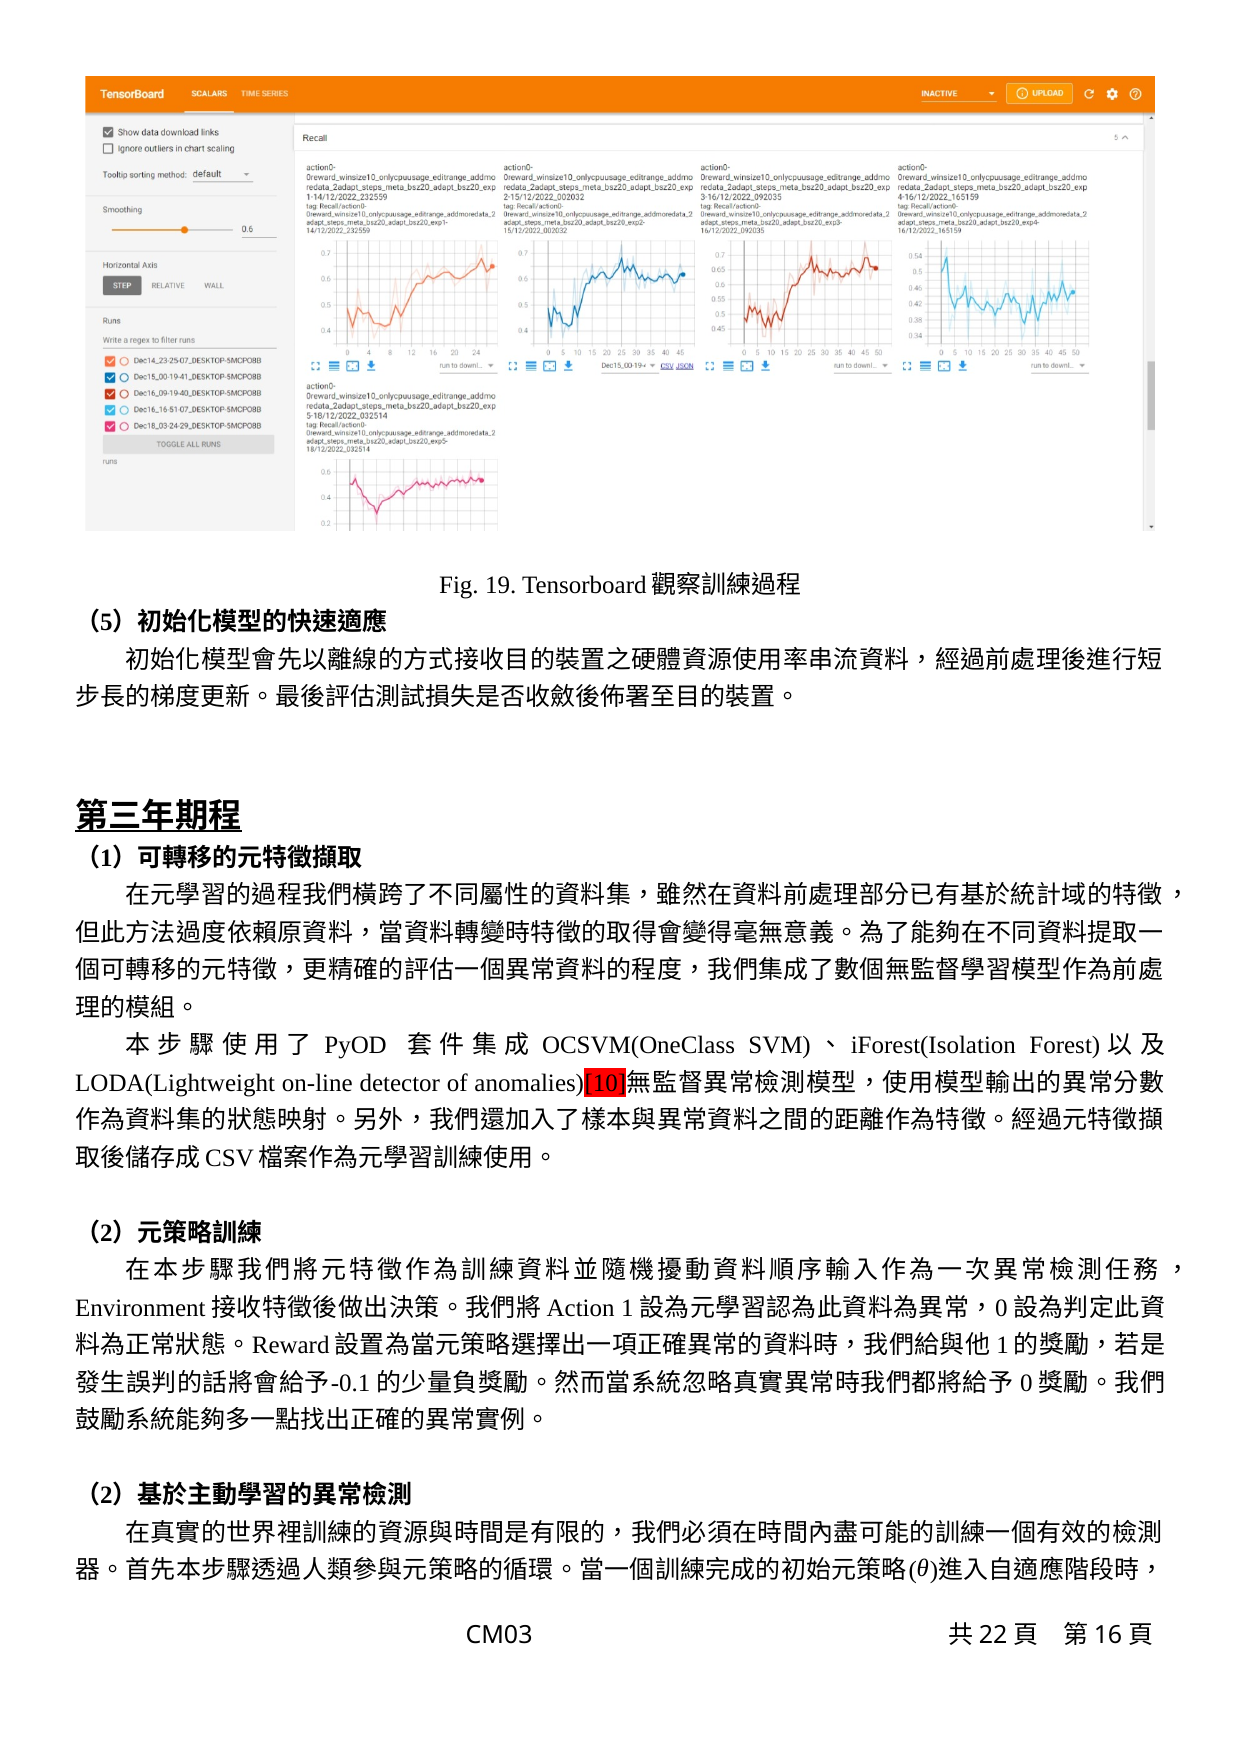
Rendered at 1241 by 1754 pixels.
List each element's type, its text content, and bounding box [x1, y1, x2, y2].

text 初始化模型會先以離線的方式接收目的裝置之硬體資源使用率串流資料，經過前處理後進行短步長的梯度更新。最後評估測試損失是否收斂後佈署至目的裝置。 [75, 638, 1165, 713]
text 本步驟使用了PyOD 套件集成OCSVM(OneClass SVM)、iForest(Isolation Forest)以及LODA(Lightweight on-line detector of anomalies)[10]無監督異常檢測模型，使用模型輸出的異常分數作為資料集的狀態映射。另外，我們還加入了樣本與異常資料之間的距離作為特徵。經過元特徵擷取後儲存成CSV檔案作為元學習訓練使用。 [75, 1024, 1165, 1174]
text （1）可轉移的元特徵擷取 [75, 837, 1165, 874]
text 在本步驟我們將元特徵作為訓練資料並隨機擾動資料順序輸入作為一次異常檢測任務，Environment接收特徵後做出決策。我們將Action 1設為元學習認為此資料為異常，0設為判定此資料為正常狀態。Reward設置為當元策略選擇出一項正確異常的資料時，我們給與他1的獎勵，若是發生誤判的話將會給予-0.1的少量負獎勵。然而當系統忽略真實異常時我們都將給予0獎勵。我們鼓勵系統能夠多一點找出正確的異常實例。 [75, 1249, 1165, 1437]
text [75, 1512, 1165, 1587]
text （5）初始化模型的快速適應 [75, 601, 1165, 638]
picture [85, 76, 1155, 531]
text （2）元策略訓練 [75, 1212, 1165, 1249]
text （2）基於主動學習的異常檢測 [75, 1474, 1165, 1512]
text 第三年期程 [75, 788, 1165, 837]
text 在元學習的過程我們橫跨了不同屬性的資料集，雖然在資料前處理部分已有基於統計域的特徵，但此方法過度依賴原資料，當資料轉變時特徵的取得會變得毫無意義。為了能夠在不同資料提取一個可轉移的元特徵，更精確的評估一個異常資料的程度，我們集成了數個無監督學習模型作為前處理的模組。 [75, 874, 1165, 1024]
